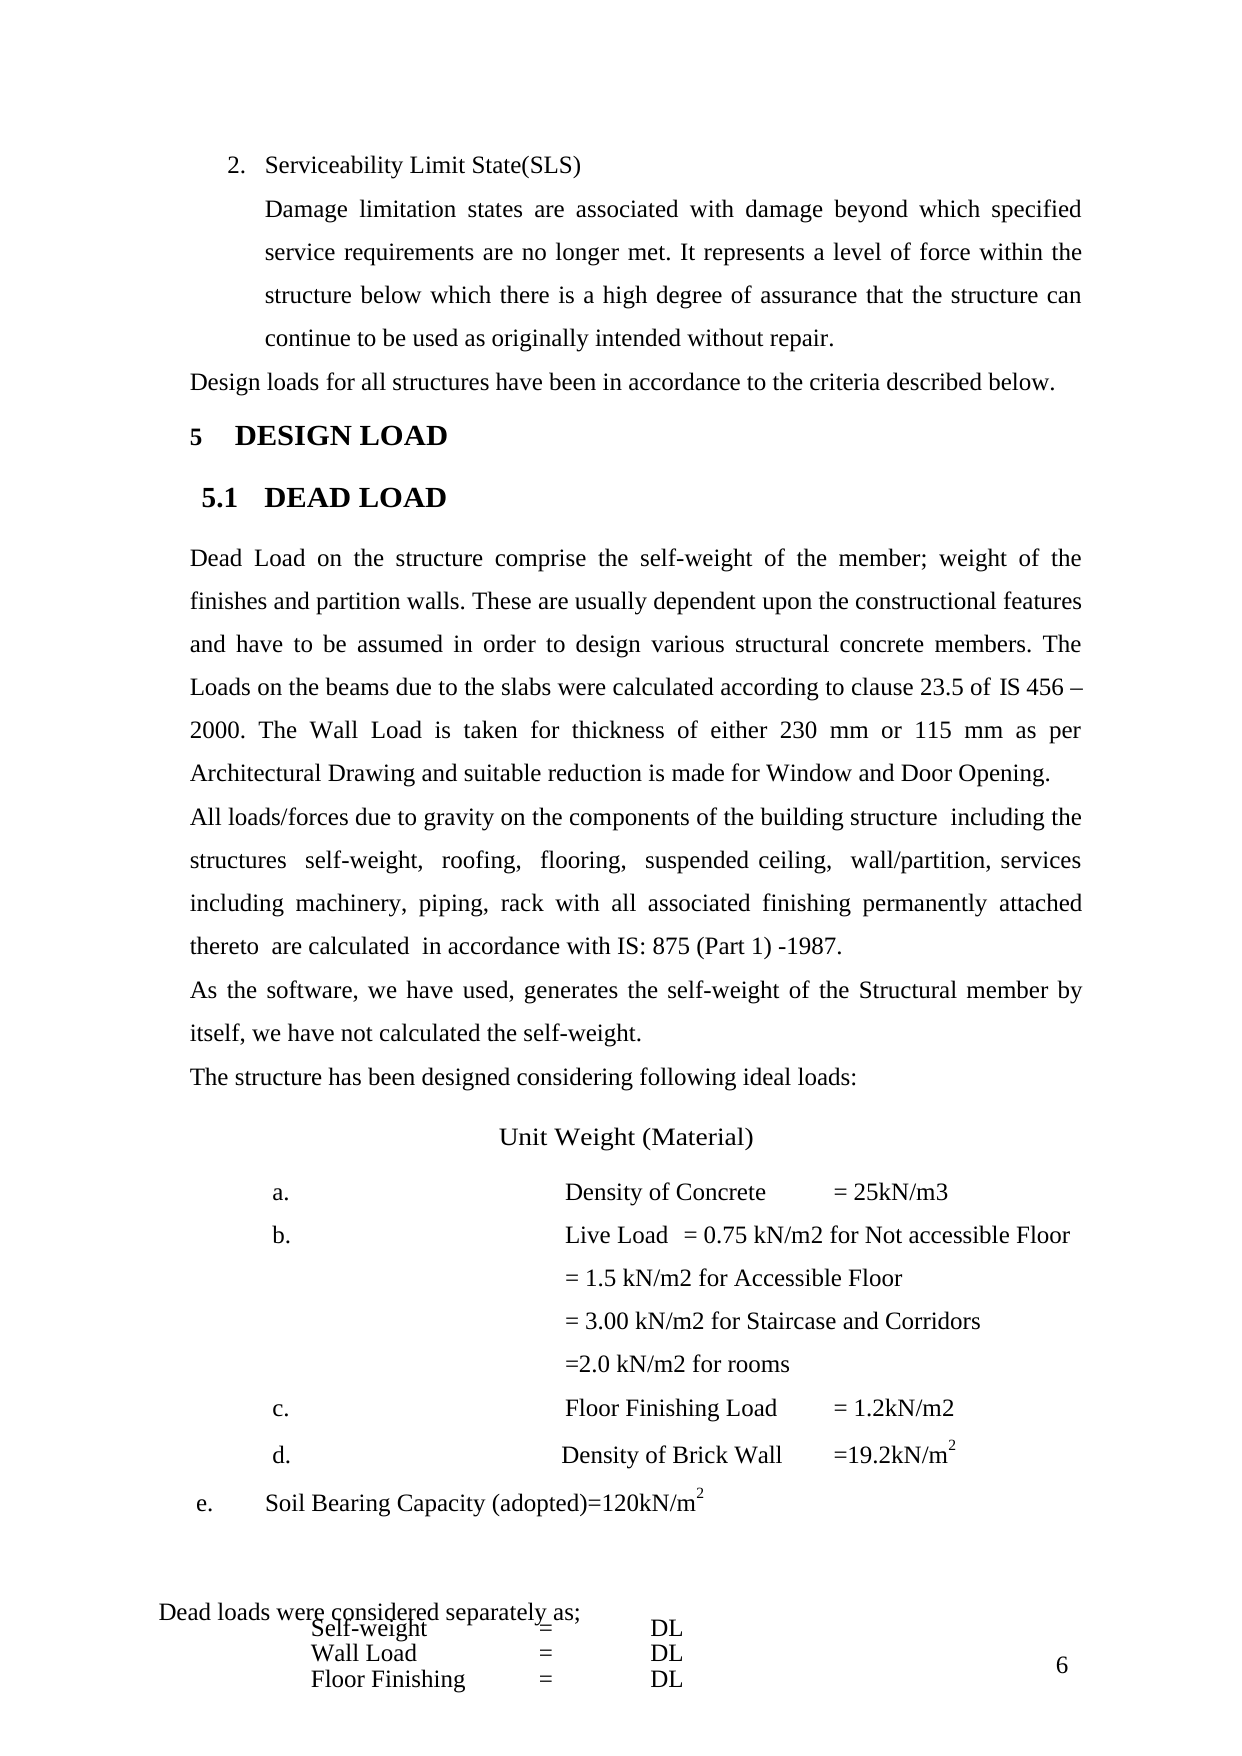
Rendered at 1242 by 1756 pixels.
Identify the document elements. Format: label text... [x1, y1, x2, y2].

list Serviceability Limit State(SLS) [227, 150, 1083, 179]
text All loads/forces due to gravity on the components of the building structure including the structures self-weight, roofing, flooring, suspended ceiling, wall/partition, services including machinery, piping, rack with all associated finishing permanently attached thereto are calculated in accordance with IS: 875 (Part 1) -1987. [189, 802, 1083, 960]
subtitle DESIGN LOAD [189, 418, 1094, 452]
list Soil Bearing Capacity (adopted)=120kN/m2 [158, 1484, 1086, 1517]
text Unit Weight (Material) [158, 1122, 1094, 1151]
text Dead Load on the structure comprise the self-weight of the member; weight of the finishes and partition walls. These are usually dependent upon the constructional features and have to be assumed in order to design various structural concrete members. The Loads on the beams due to the slabs were calculated according to clause 23.5 of IS 456 – 2000. The Wall Load is taken for thickness of either 230 mm or 115 mm as per Architectural Drawing and suitable reduction is made for Window and Door Opening. [189, 543, 1083, 787]
text The structure has been designed considering following ideal loads: [189, 1062, 1094, 1091]
list Live Load = 0.75 kN/m2 for Not accessible Floor [234, 1220, 1094, 1249]
list Floor Finishing Load = 1.2kN/m2 [234, 1393, 1094, 1422]
list Density of Brick Wall =19.2kN/m2 [234, 1436, 1094, 1469]
subtitle DEAD LOAD [201, 480, 1094, 514]
list Density of Concrete = 25kN/m3 [234, 1177, 1094, 1205]
text Dead loads were considered separately as; [158, 1597, 1086, 1626]
text = 3.00 kN/m2 for Staircase and Corridors [565, 1306, 1094, 1335]
text Damage limitation states are associated with damage beyond which specified service requirements are no longer met. It represents a level of force within the structure below which there is a high degree of assurance that the structure can continue to be used as originally intended without repair. [264, 194, 1083, 352]
text =2.0 kN/m2 for rooms [565, 1349, 1094, 1378]
text As the software, we have used, generates the self-weight of the Structural member by itself, we have not calculated the self-weight. [189, 975, 1083, 1047]
text = 1.5 kN/m2 for Accessible Floor [565, 1263, 1094, 1292]
text Design loads for all structures have been in accordance to the criteria described below. [189, 367, 1083, 396]
